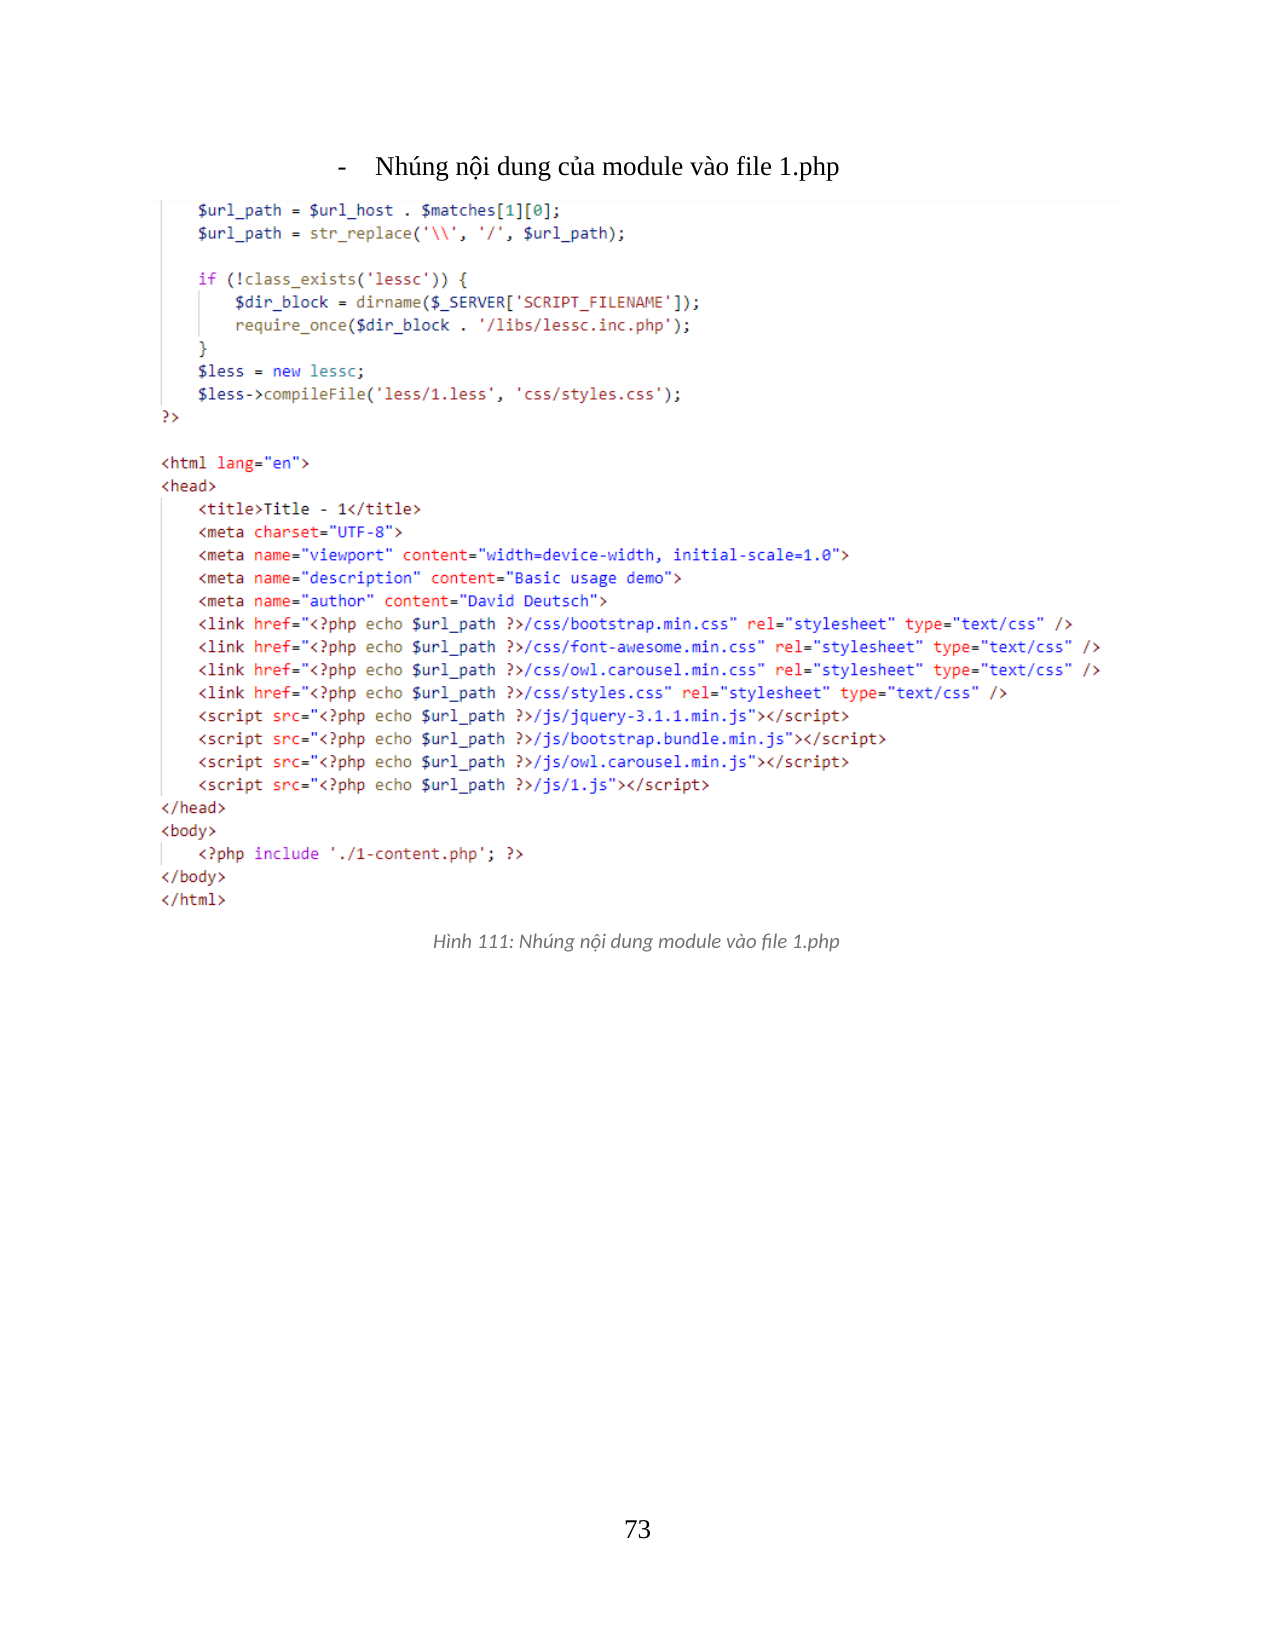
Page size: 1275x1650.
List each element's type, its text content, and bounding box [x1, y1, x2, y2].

list Nhúng nội dung của module vào file 1.php [337, 150, 1125, 181]
picture [150, 200, 1125, 910]
